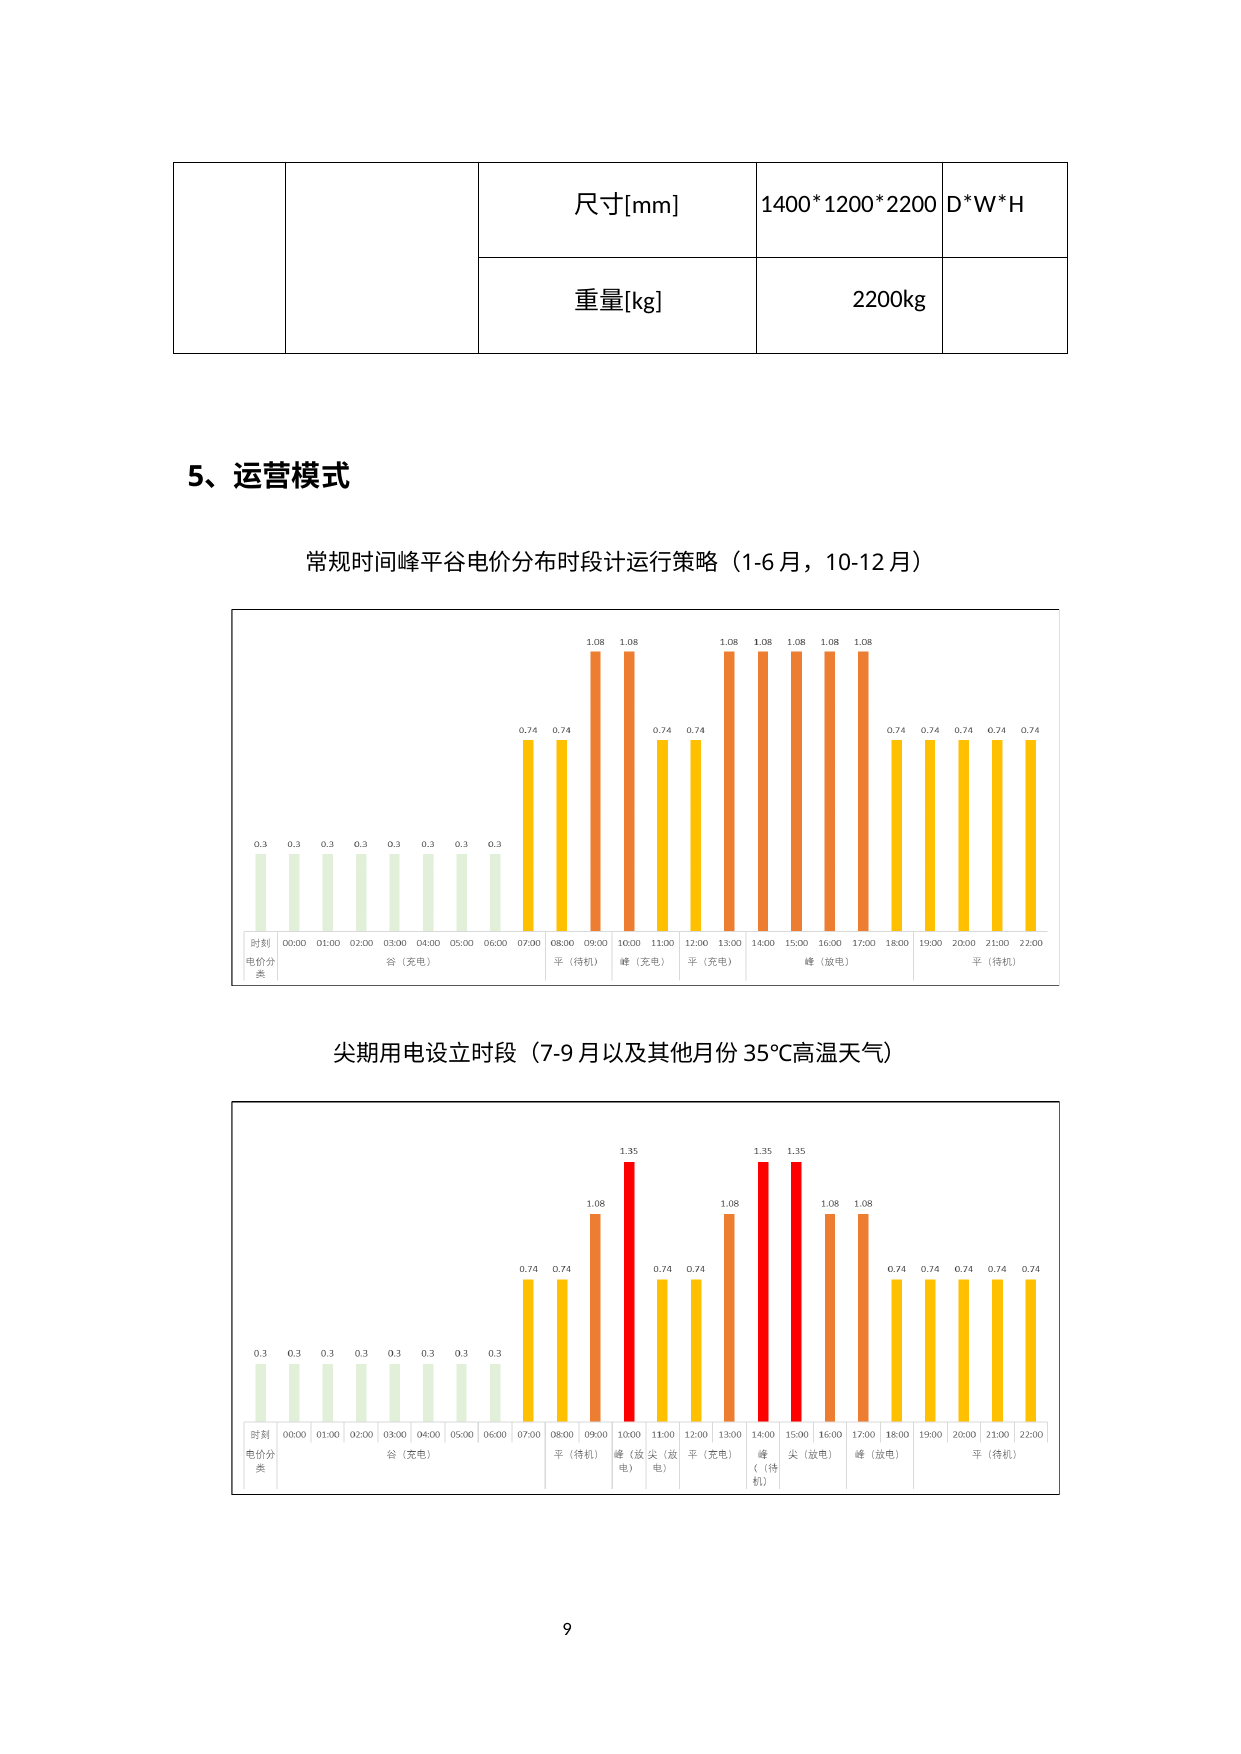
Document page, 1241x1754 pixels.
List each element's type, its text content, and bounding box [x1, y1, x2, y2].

picture [231, 609, 1060, 986]
table_cell 1400*1200*2200 [757, 163, 942, 257]
list 常规时间峰平谷电价分布时段计运行策略（1-6月，10-12月） [187, 527, 1053, 592]
table_cell D*W*H [943, 163, 1067, 257]
table_cell 重量[kg] [479, 258, 756, 353]
picture [231, 1101, 1060, 1495]
table_cell [943, 258, 1067, 353]
list 尖期用电设立时段（7-9月以及其他月份35℃高温天气） [187, 1019, 1053, 1084]
table_cell 尺寸[mm] [479, 163, 756, 257]
table_cell 2200kg [757, 258, 942, 353]
list 5、运营模式 [187, 441, 1053, 506]
